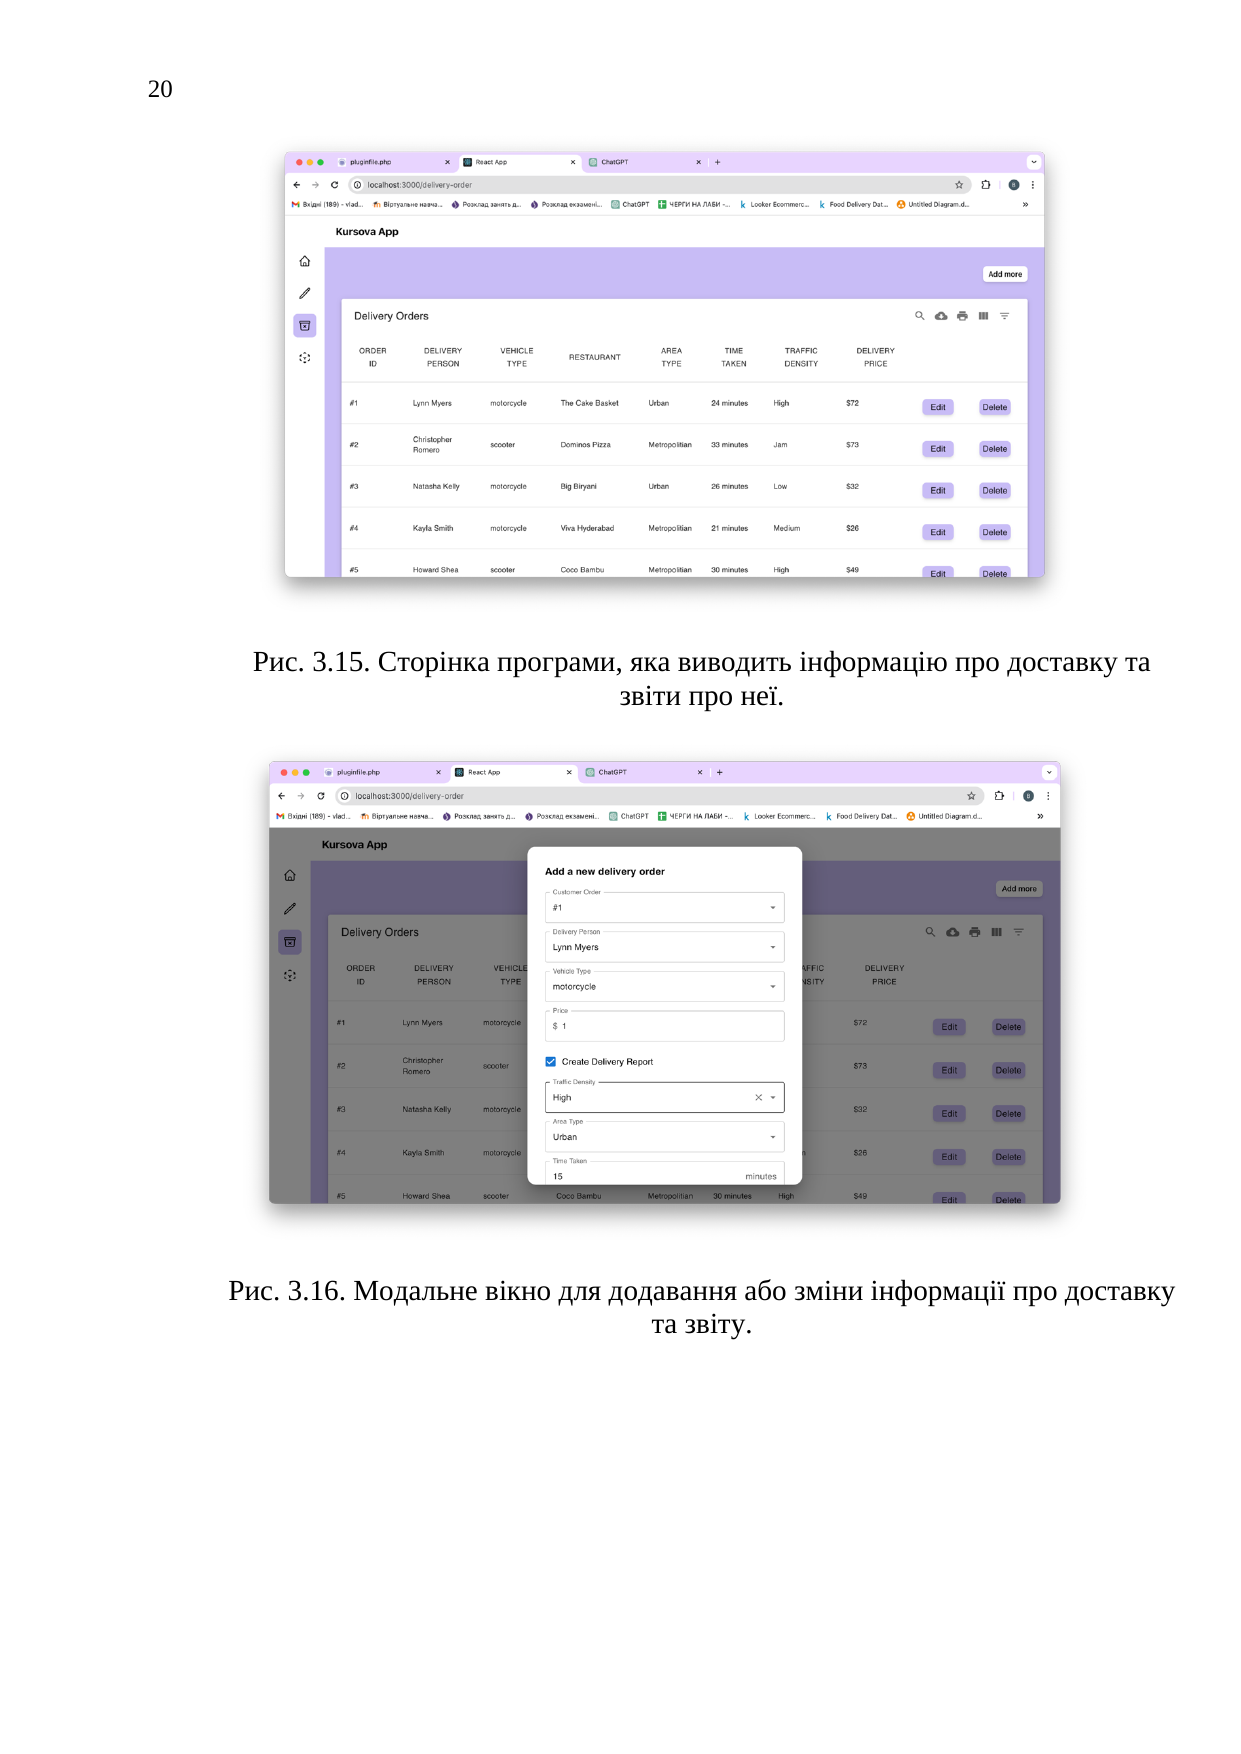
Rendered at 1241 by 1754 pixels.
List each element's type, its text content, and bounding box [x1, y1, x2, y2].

text Рис. 3.15. Сторінка програми, яка виводить інформацію про доставку та звіти про неї. [223, 644, 1181, 711]
text Рис. 3.16. Модальне вікно для додавання або зміни інформації про доставку та звіту. [223, 1273, 1181, 1340]
picture [255, 131, 1074, 616]
picture [238, 740, 1091, 1244]
